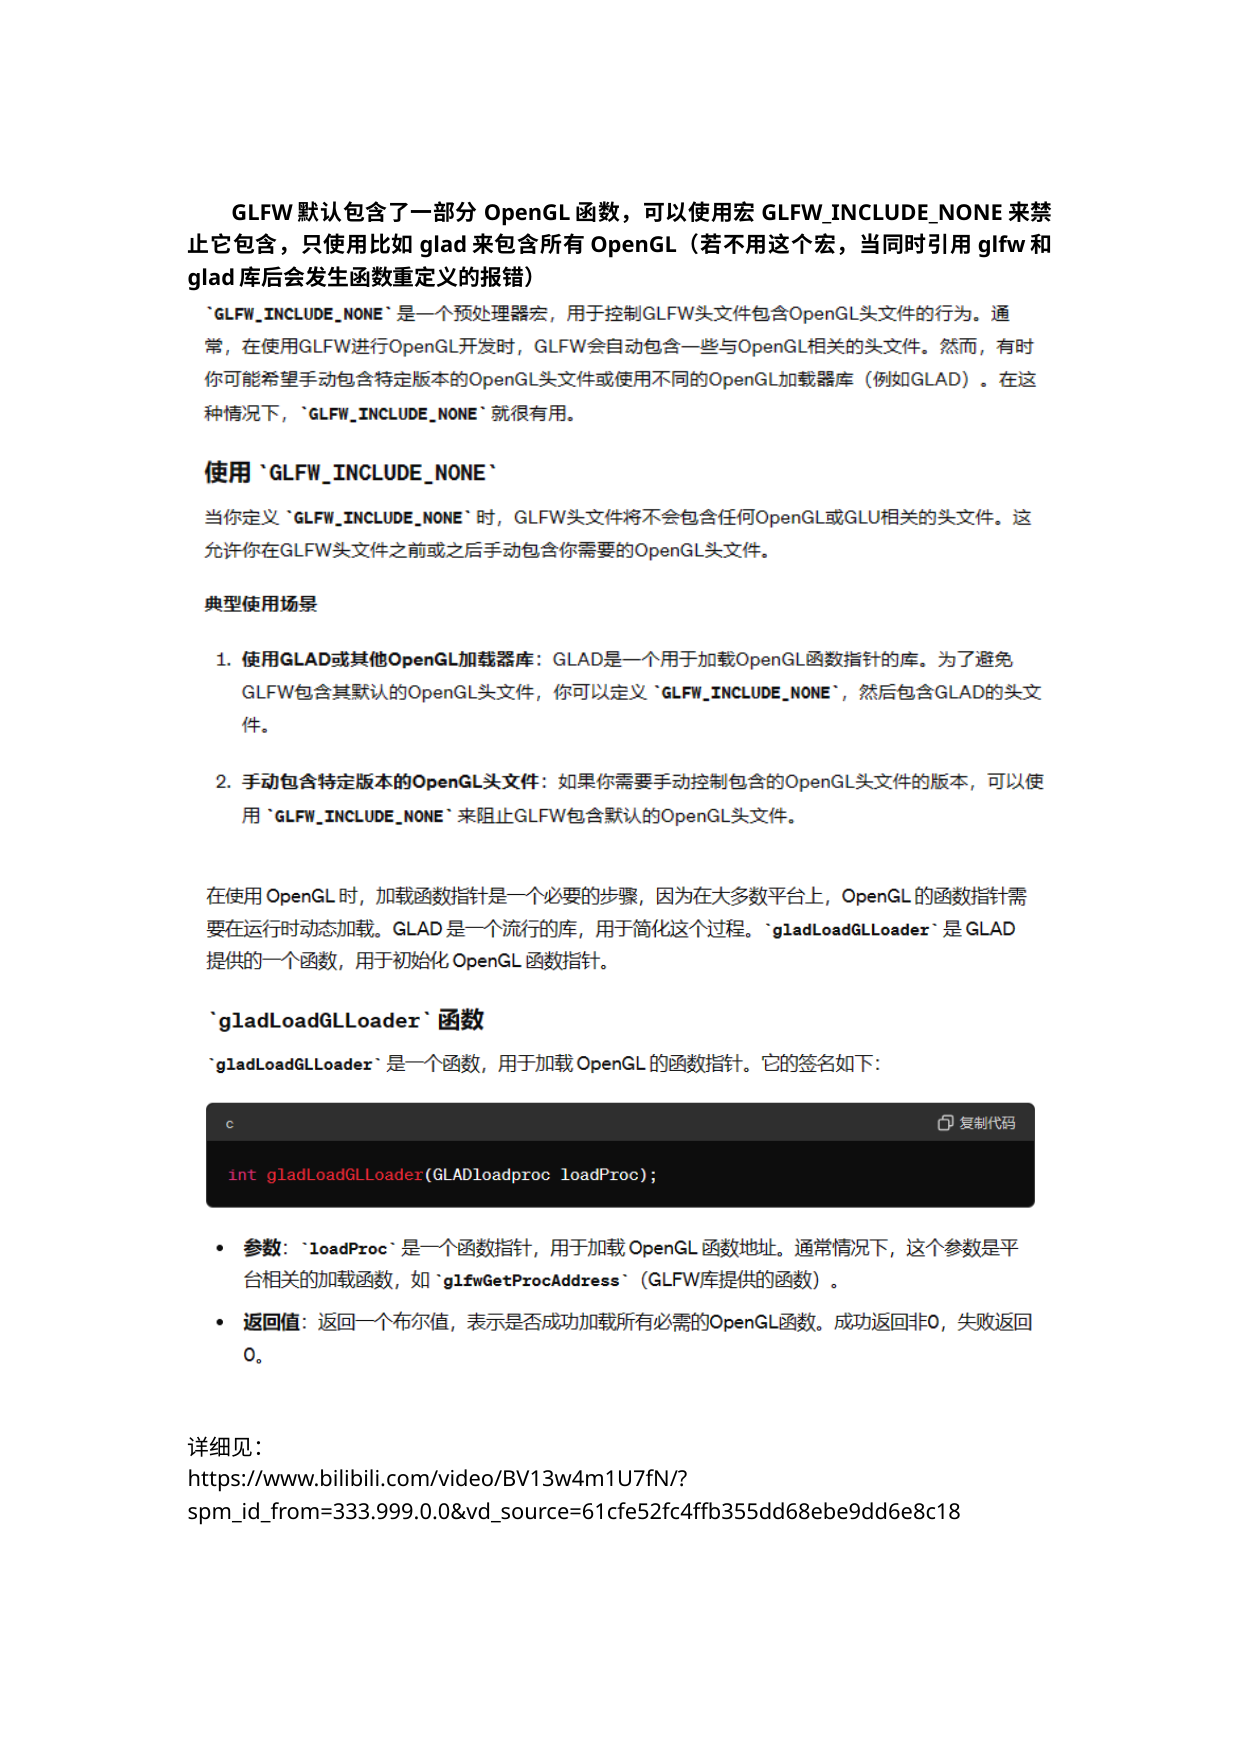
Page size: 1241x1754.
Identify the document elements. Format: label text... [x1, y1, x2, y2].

text 详细见： [187, 1429, 1053, 1462]
picture [187, 877, 1053, 1373]
picture [187, 292, 1053, 838]
text GLFW默认包含了一部分OpenGL函数，可以使用宏GLFW_INCLUDE_NONE来禁止它包含，只使用比如glad来包含所有OpenGL（若不用这个宏，当同时引用glfw和glad库后会发生函数重定义的报错） [187, 194, 1053, 292]
text https://www.bilibili.com/video/BV13w4m1U7fN/?spm_id_from=333.999.0.0&vd_source=61cfe52fc4ffb355dd68ebe9dd6e8c18 [187, 1462, 1053, 1527]
